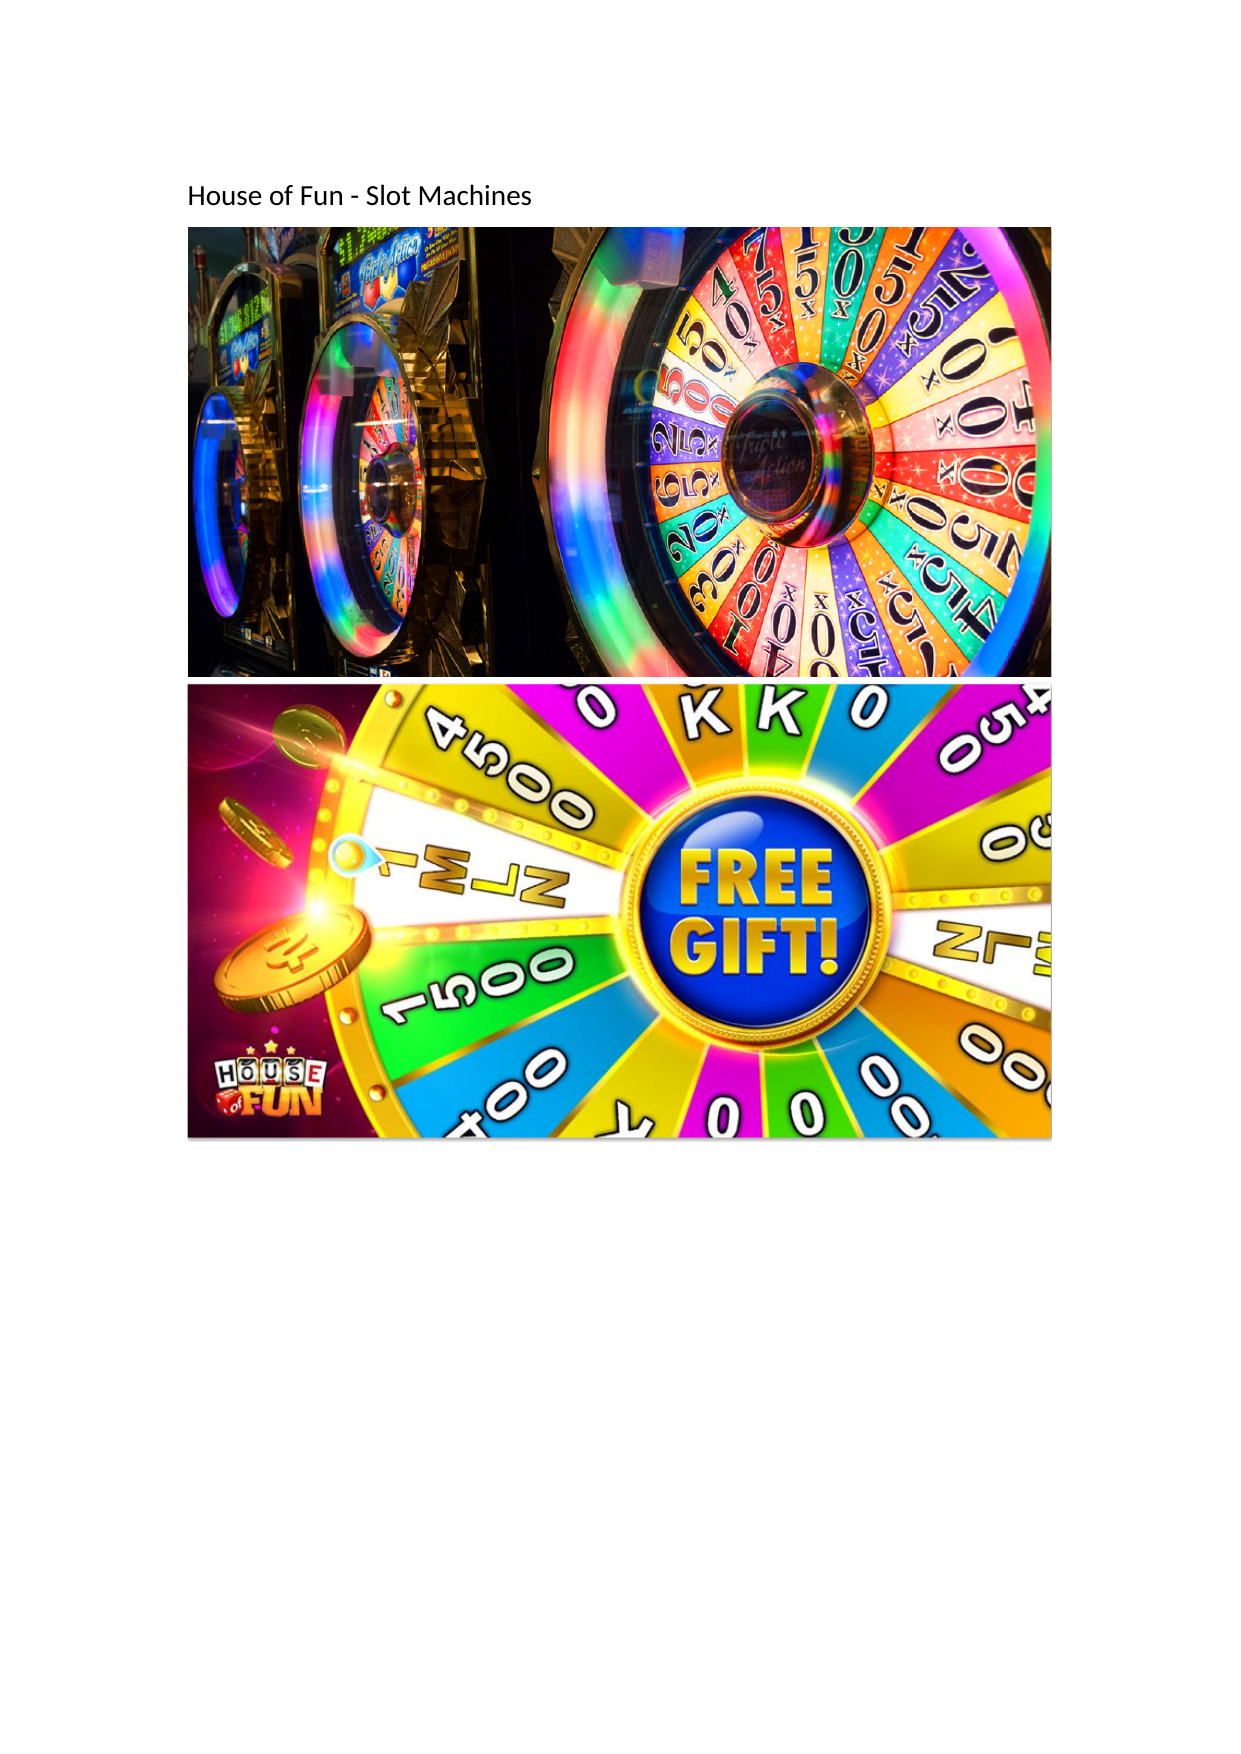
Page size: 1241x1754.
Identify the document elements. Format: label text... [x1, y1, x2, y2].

text House of Fun - Slot Machines [187, 162, 1053, 227]
picture [187, 227, 1052, 677]
picture [187, 682, 1052, 1142]
